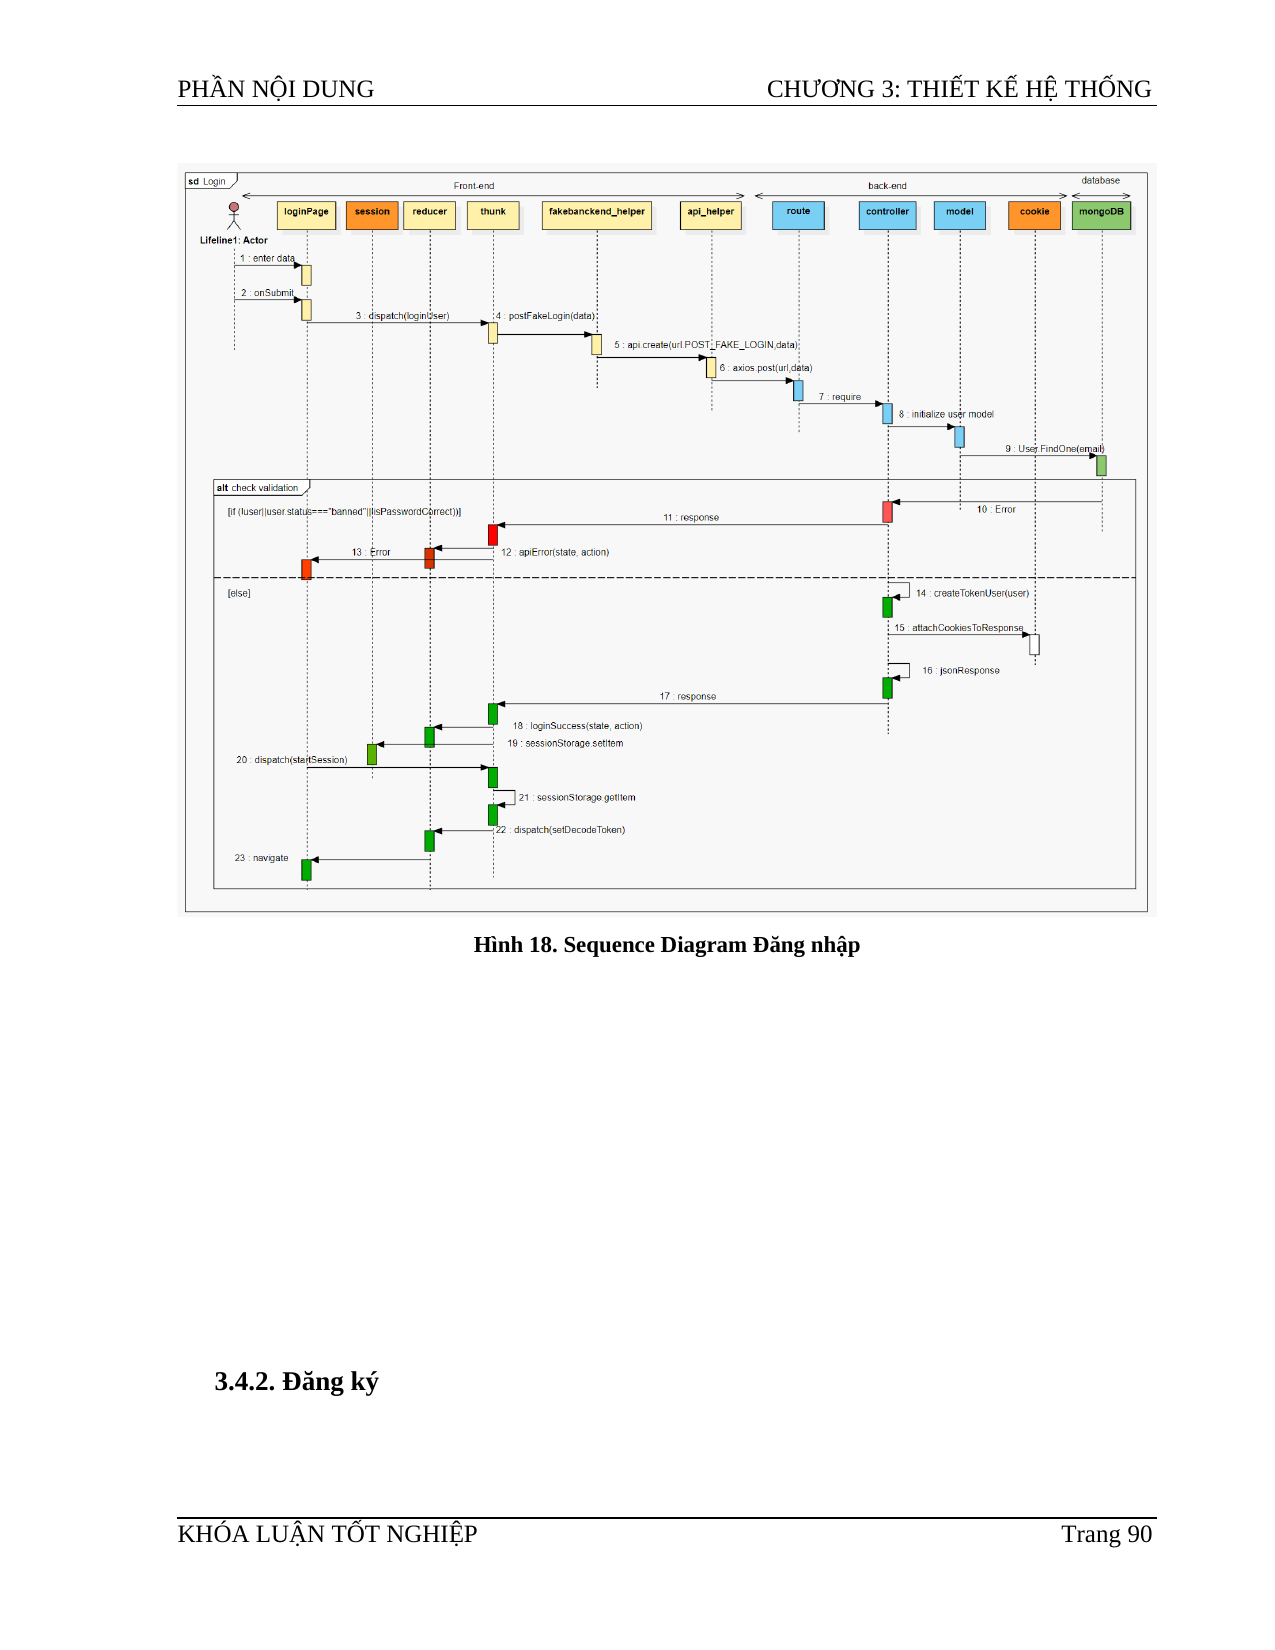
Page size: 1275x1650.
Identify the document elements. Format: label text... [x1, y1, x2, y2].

text Hình 18. Sequence Diagram Đăng nhập [177, 931, 1157, 957]
text 3.4.2. Đăng ký [214, 1365, 1157, 1396]
picture [177, 163, 1157, 917]
